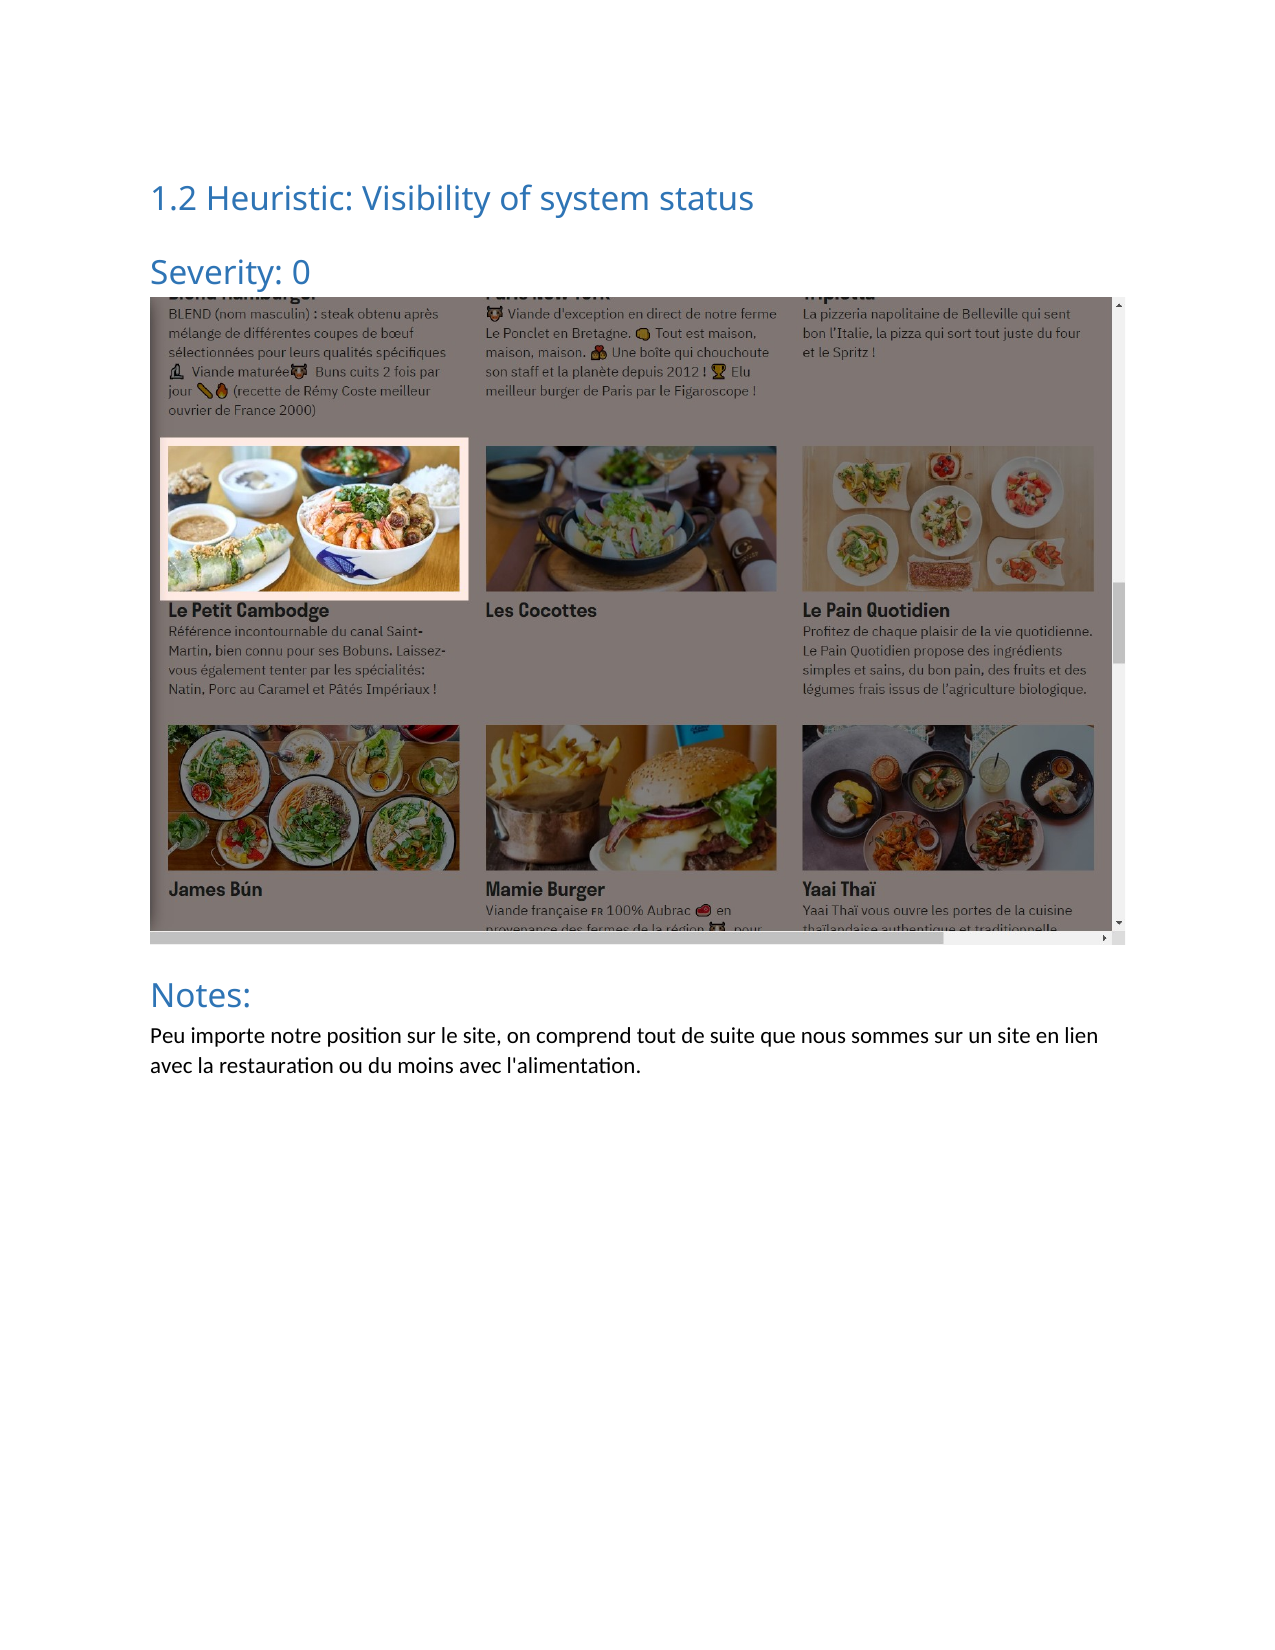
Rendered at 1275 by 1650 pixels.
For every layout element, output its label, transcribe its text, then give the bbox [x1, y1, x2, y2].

text Peu importe notre position sur le site, on comprend tout de suite que nous sommes sur un site en lien avec la restauration ou du moins avec l'alimentation. [150, 1021, 1125, 1079]
subtitle Severity: 0 [150, 249, 1125, 294]
picture [150, 297, 1125, 945]
subtitle Notes: [150, 972, 1125, 1017]
subtitle 1.2 Heuristic: Visibility of system status [150, 175, 1125, 220]
